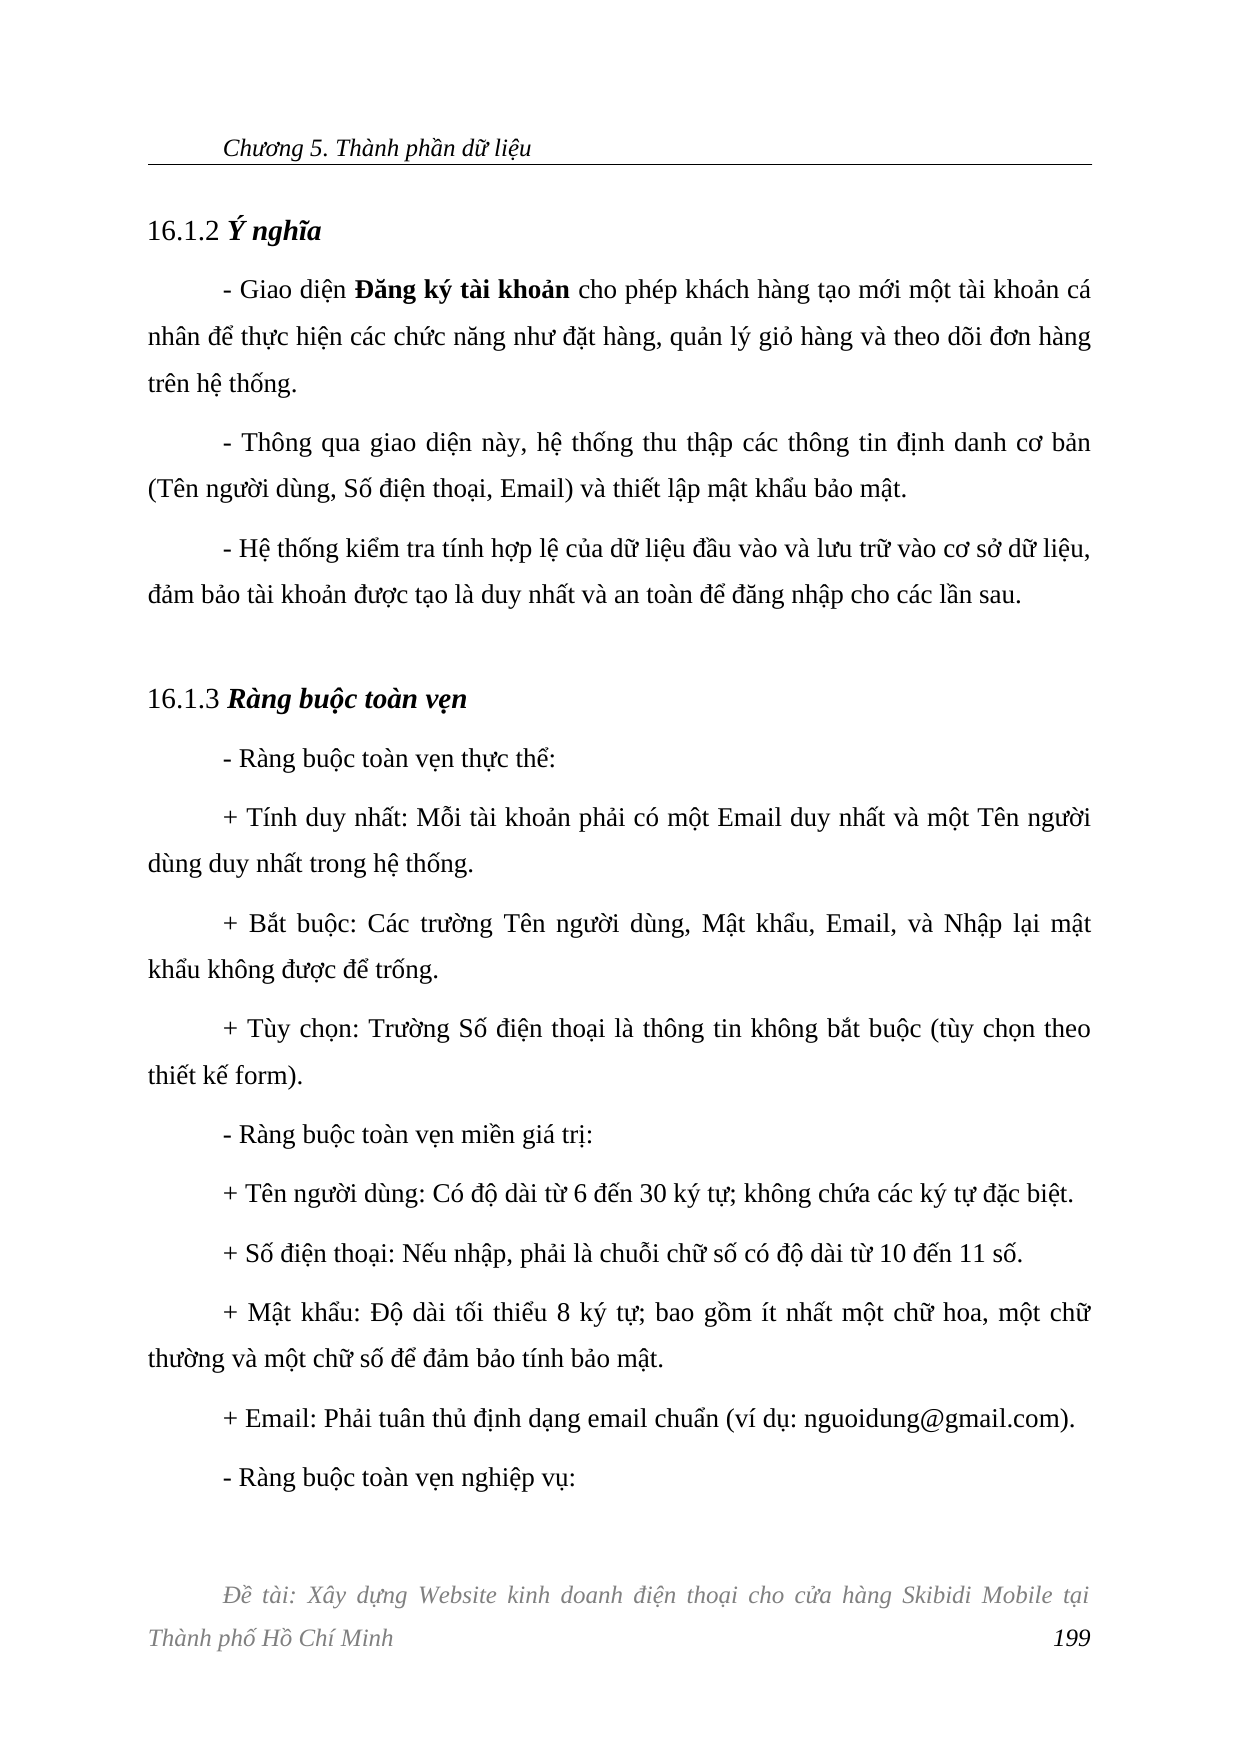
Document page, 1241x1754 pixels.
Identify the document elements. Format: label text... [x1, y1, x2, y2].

text + Số điện thoại: Nếu nhập, phải là chuỗi chữ số có độ dài từ 10 đến 11 số. [148, 1237, 1092, 1268]
text - Ràng buộc toàn vẹn thực thể: [148, 742, 1092, 773]
text + Bắt buộc: Các trường Tên người dùng, Mật khẩu, Email, và Nhập lại mật khẩu không được để trống. [148, 907, 1092, 984]
text - Hệ thống kiểm tra tính hợp lệ của dữ liệu đầu vào và lưu trữ vào cơ sở dữ liệu, đảm bảo tài khoản được tạo là duy nhất và an toàn để đăng nhập cho các lần sau. [148, 532, 1092, 609]
text + Email: Phải tuân thủ định dạng email chuẩn (ví dụ: nguoidung@gmail.com). [148, 1402, 1092, 1433]
text + Tùy chọn: Trường Số điện thoại là thông tin không bắt buộc (tùy chọn theo thiết kế form). [148, 1013, 1092, 1090]
subtitle Ràng buộc toàn vẹn [147, 675, 1092, 717]
text - Thông qua giao diện này, hệ thống thu thập các thông tin định danh cơ bản (Tên người dùng, Số điện thoại, Email) và thiết lập mật khẩu bảo mật. [148, 426, 1092, 504]
text + Mật khẩu: Độ dài tối thiểu 8 ký tự; bao gồm ít nhất một chữ hoa, một chữ thường và một chữ số để đảm bảo tính bảo mật. [148, 1296, 1092, 1374]
text - Ràng buộc toàn vẹn miền giá trị: [148, 1118, 1092, 1149]
text + Tính duy nhất: Mỗi tài khoản phải có một Email duy nhất và một Tên người dùng duy nhất trong hệ thống. [148, 801, 1092, 879]
text - Giao diện Đăng ký tài khoản cho phép khách hàng tạo mới một tài khoản cá nhân để thực hiện các chức năng như đặt hàng, quản lý giỏ hàng và theo dõi đơn hàng trên hệ thống. [148, 273, 1092, 398]
text - Ràng buộc toàn vẹn nghiệp vụ: [148, 1461, 1092, 1492]
subtitle Ý nghĩa [147, 207, 1092, 248]
text + Tên người dùng: Có độ dài từ 6 đến 30 ký tự; không chứa các ký tự đặc biệt. [148, 1178, 1092, 1209]
